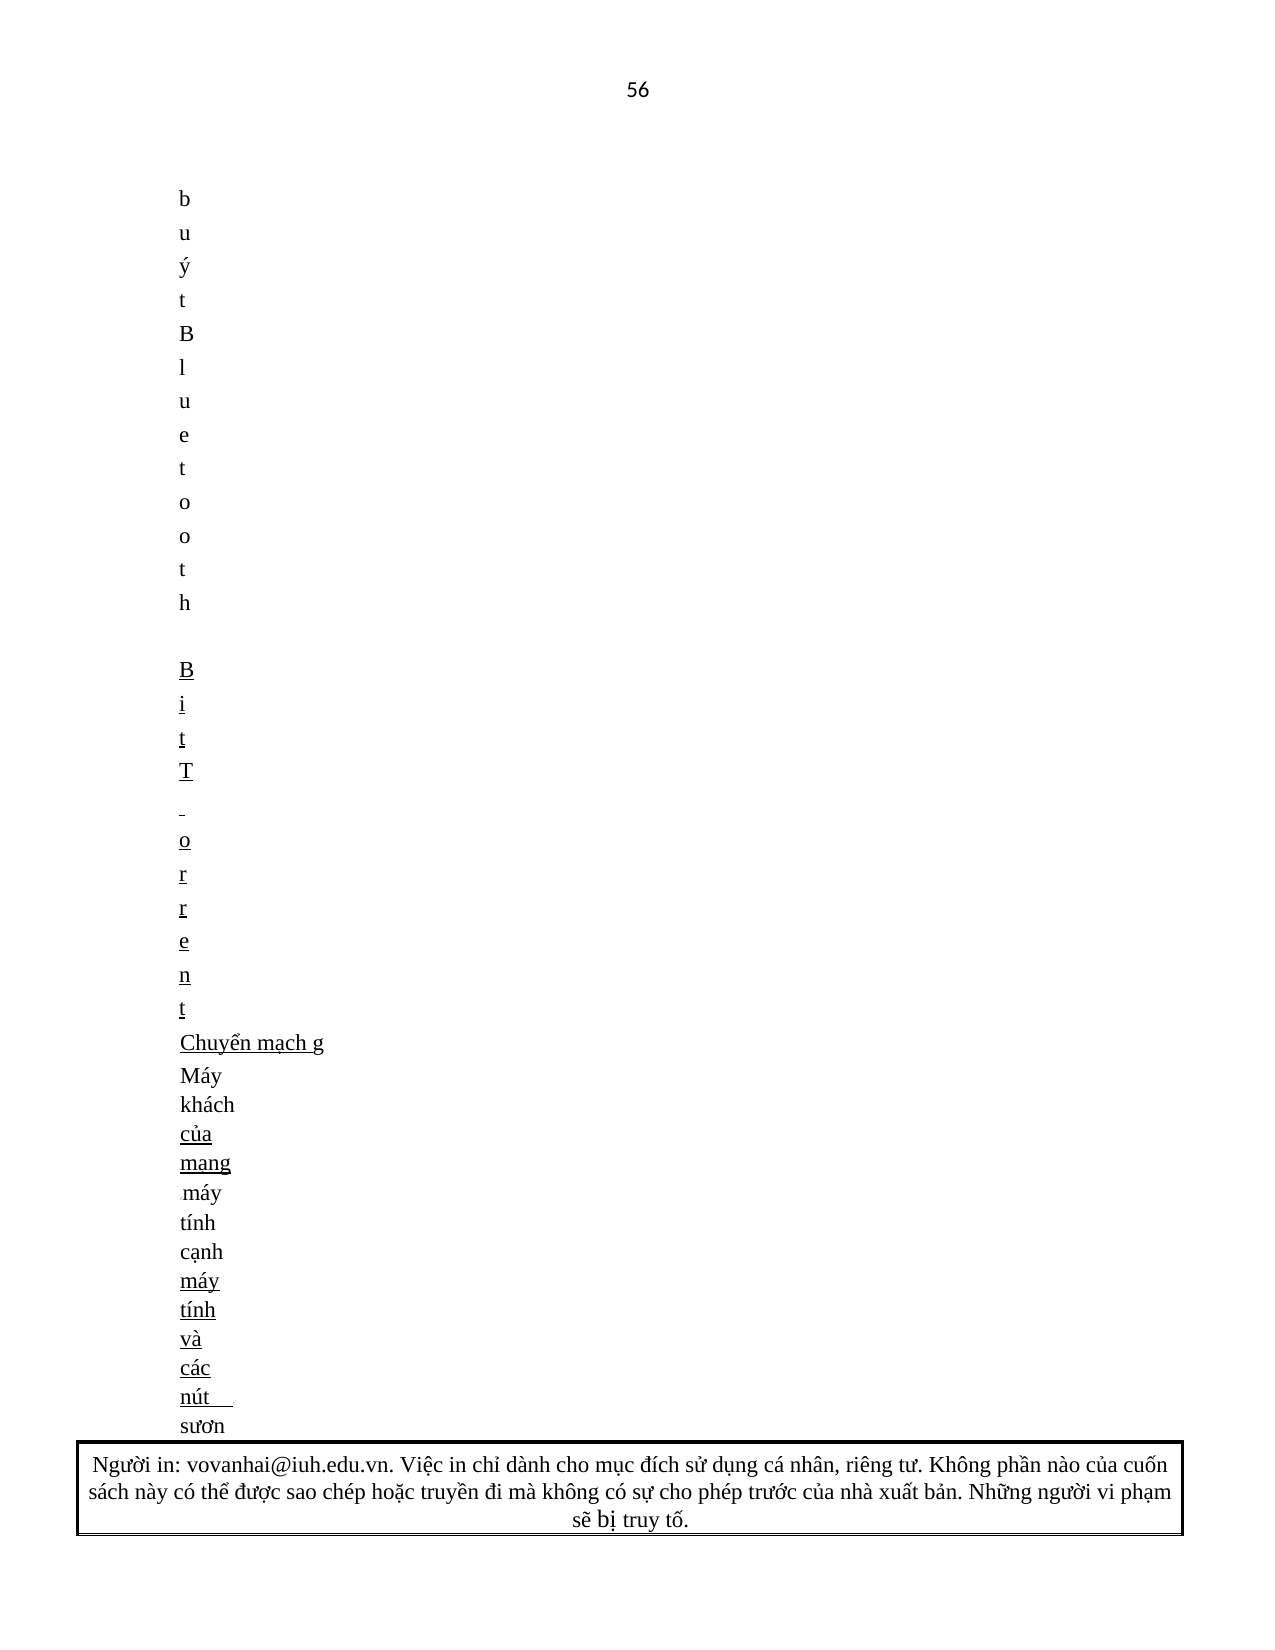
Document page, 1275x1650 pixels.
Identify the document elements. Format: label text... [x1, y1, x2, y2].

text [180, 1063, 236, 1438]
text Chuyển mạch g [180, 1029, 388, 1055]
